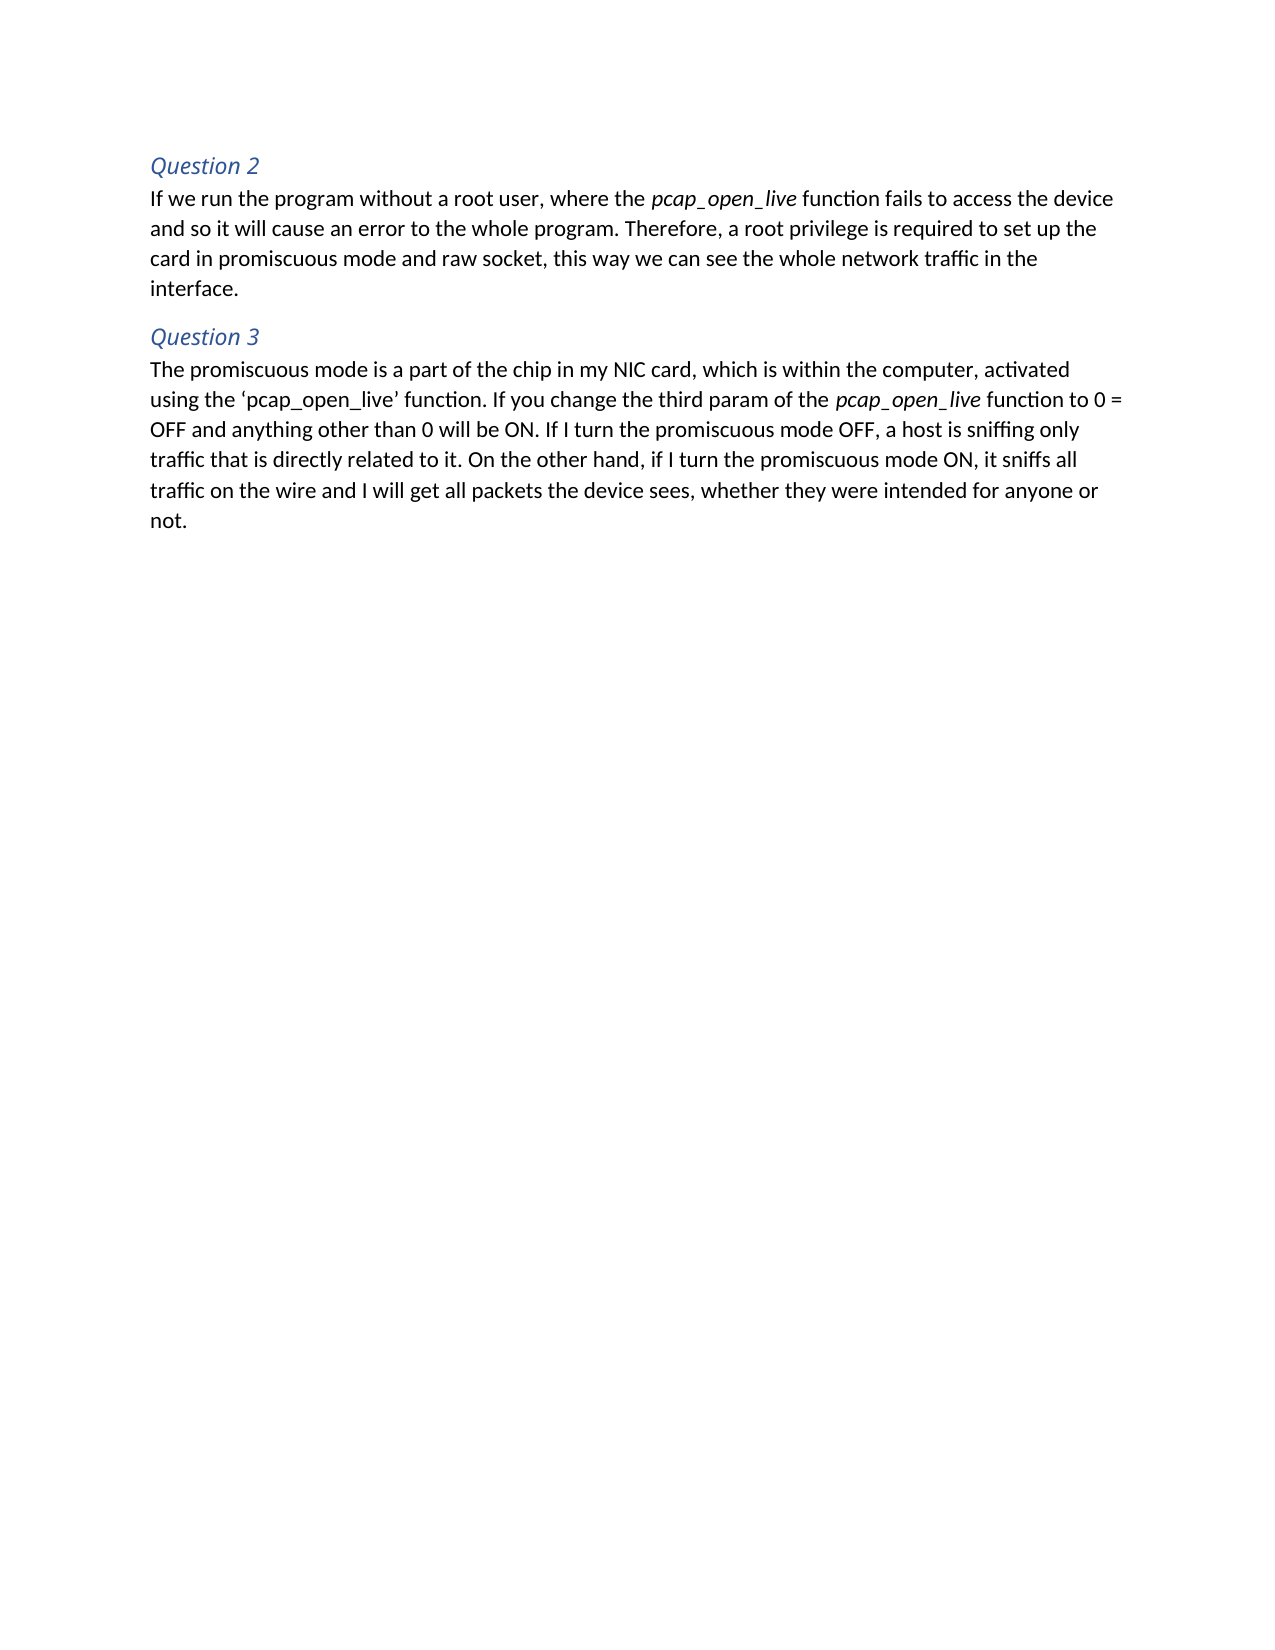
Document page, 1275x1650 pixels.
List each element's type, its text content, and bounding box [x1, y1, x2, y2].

text The promiscuous mode is a part of the chip in my NIC card, which is within the computer, activated using the ‘pcap_open_live’ function. If you change the third param of the pcap_open_live function to 0 = OFF and anything other than 0 will be ON. If I turn the promiscuous mode OFF, a host is sniffing only traffic that is directly related to it. On the other hand, if I turn the promiscuous mode ON, it sniffs all traffic on the wire and I will get all packets the device sees, whether they were intended for anyone or not. [150, 355, 1125, 534]
subtitle Question 2 [150, 150, 1125, 181]
text If we run the program without a root user, where the pcap_open_live function fails to access the device and so it will cause an error to the whole program. Therefore, a root privilege is required to set up the card in promiscuous mode and raw socket, this way we can see the whole network traffic in the interface. [150, 184, 1125, 302]
subtitle Question 3 [150, 321, 1125, 352]
